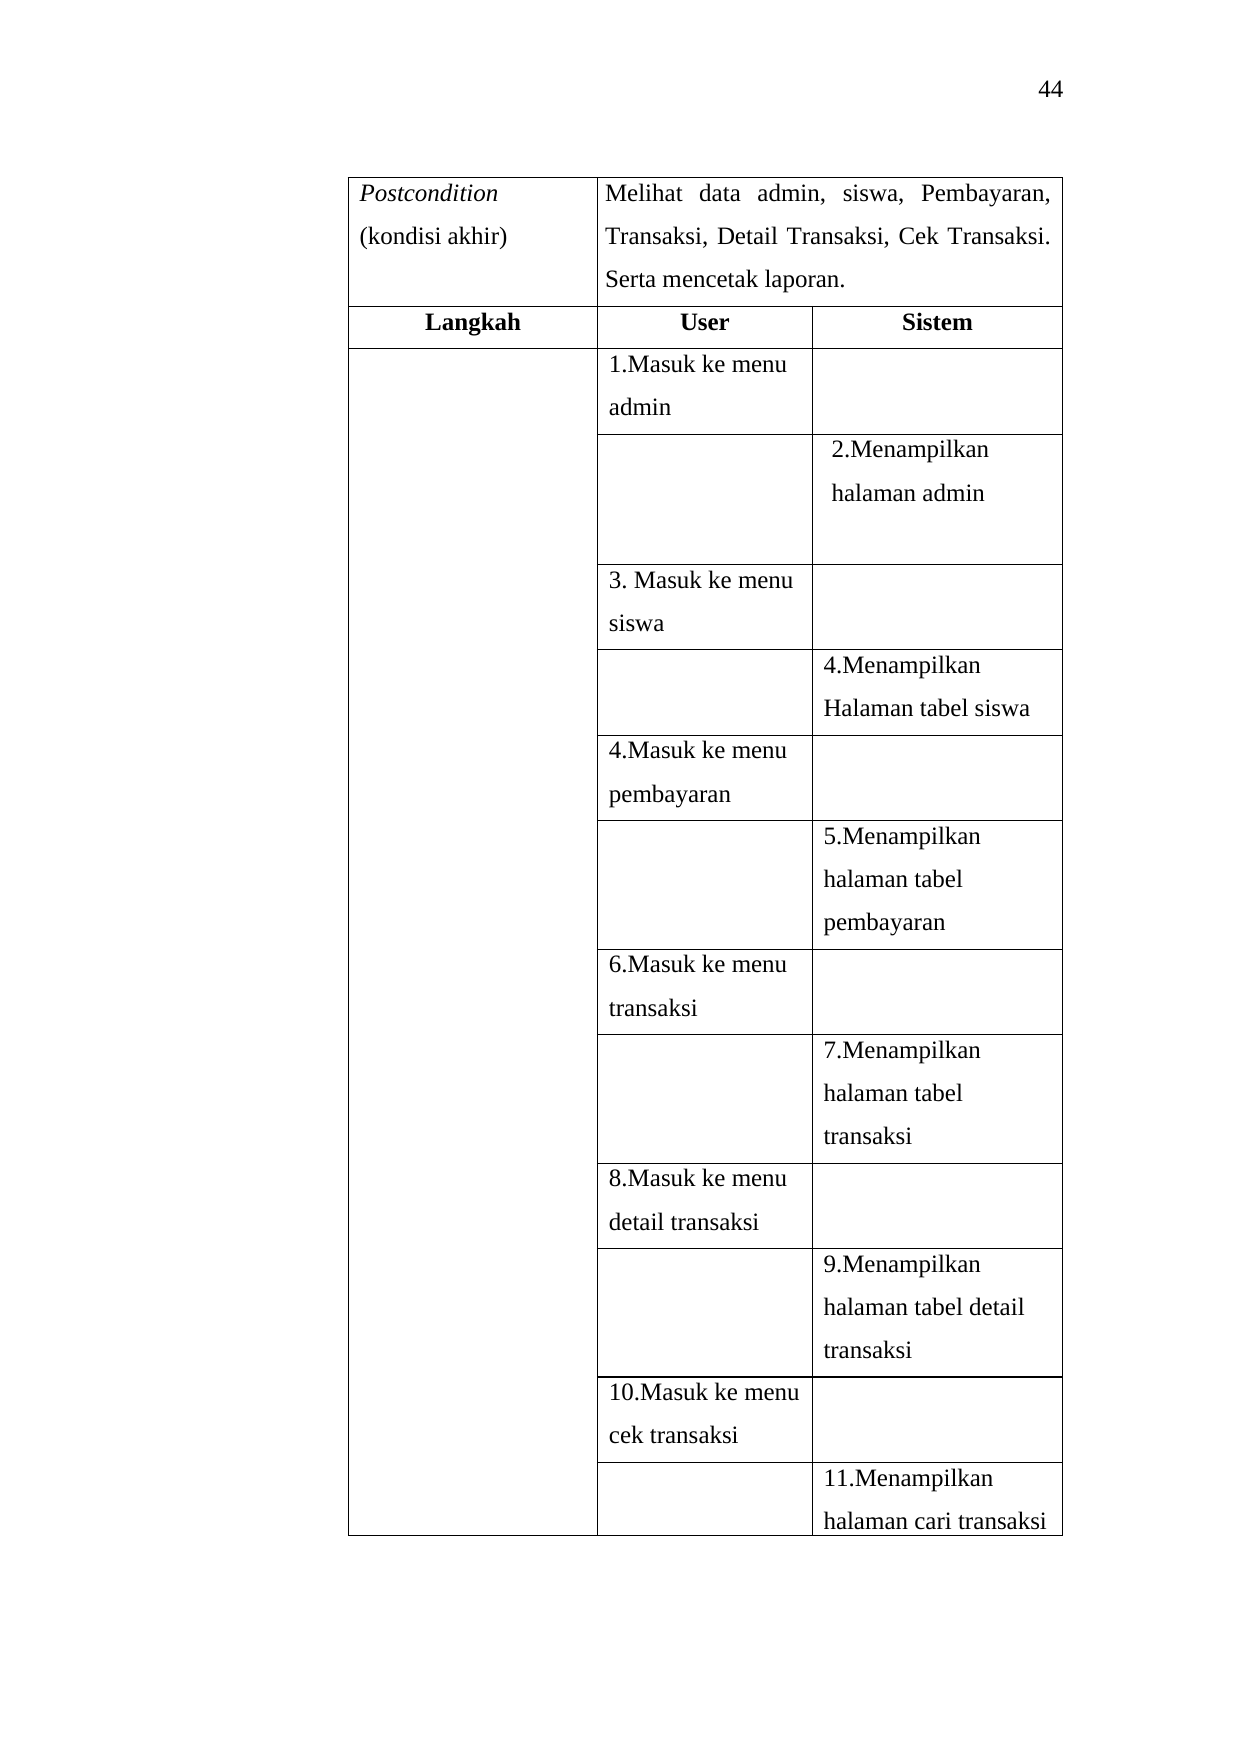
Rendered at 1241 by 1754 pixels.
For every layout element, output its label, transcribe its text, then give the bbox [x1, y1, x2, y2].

table_cell 3. Masuk ke menu siswa [598, 565, 812, 649]
table_cell 5.Menampilkan halaman tabel pembayaran [813, 821, 1062, 948]
table_cell [813, 349, 1062, 433]
table_cell 9.Menampilkan halaman tabel detail transaksi [813, 1249, 1062, 1376]
table_cell [813, 1164, 1062, 1248]
table_cell User [598, 307, 812, 348]
table_cell [598, 1035, 812, 1162]
table_cell [598, 650, 812, 734]
table_cell 2.Menampilkan halaman admin [813, 435, 1062, 564]
table_cell 4.Menampilkan Halaman tabel siswa [813, 650, 1062, 734]
table_cell Postcondition (kondisi akhir) [349, 178, 597, 306]
table_cell [598, 821, 812, 948]
table_cell [598, 435, 812, 564]
table_cell 8.Masuk ke menu detail transaksi [598, 1164, 812, 1248]
table_cell 7.Menampilkan halaman tabel transaksi [813, 1035, 1062, 1162]
table_cell Langkah [349, 307, 597, 348]
table_cell 1.Masuk ke menu admin [598, 349, 812, 433]
table_cell [813, 736, 1062, 820]
table_cell [813, 1378, 1062, 1462]
table_cell 4.Masuk ke menu pembayaran [598, 736, 812, 820]
table_cell Melihat data admin, siswa, Pembayaran, Transaksi, Detail Transaksi, Cek Transaksi. Serta mencetak laporan. [598, 178, 1062, 306]
table_cell 6.Masuk ke menu transaksi [598, 950, 812, 1034]
table_cell [813, 565, 1062, 649]
table_cell [598, 1249, 812, 1376]
table_cell 10.Masuk ke menu cek transaksi [598, 1378, 812, 1462]
table_cell [598, 1463, 812, 1535]
table_cell [813, 950, 1062, 1034]
table_cell Sistem [813, 307, 1062, 348]
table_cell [813, 1463, 1062, 1535]
table_cell [349, 349, 597, 1535]
